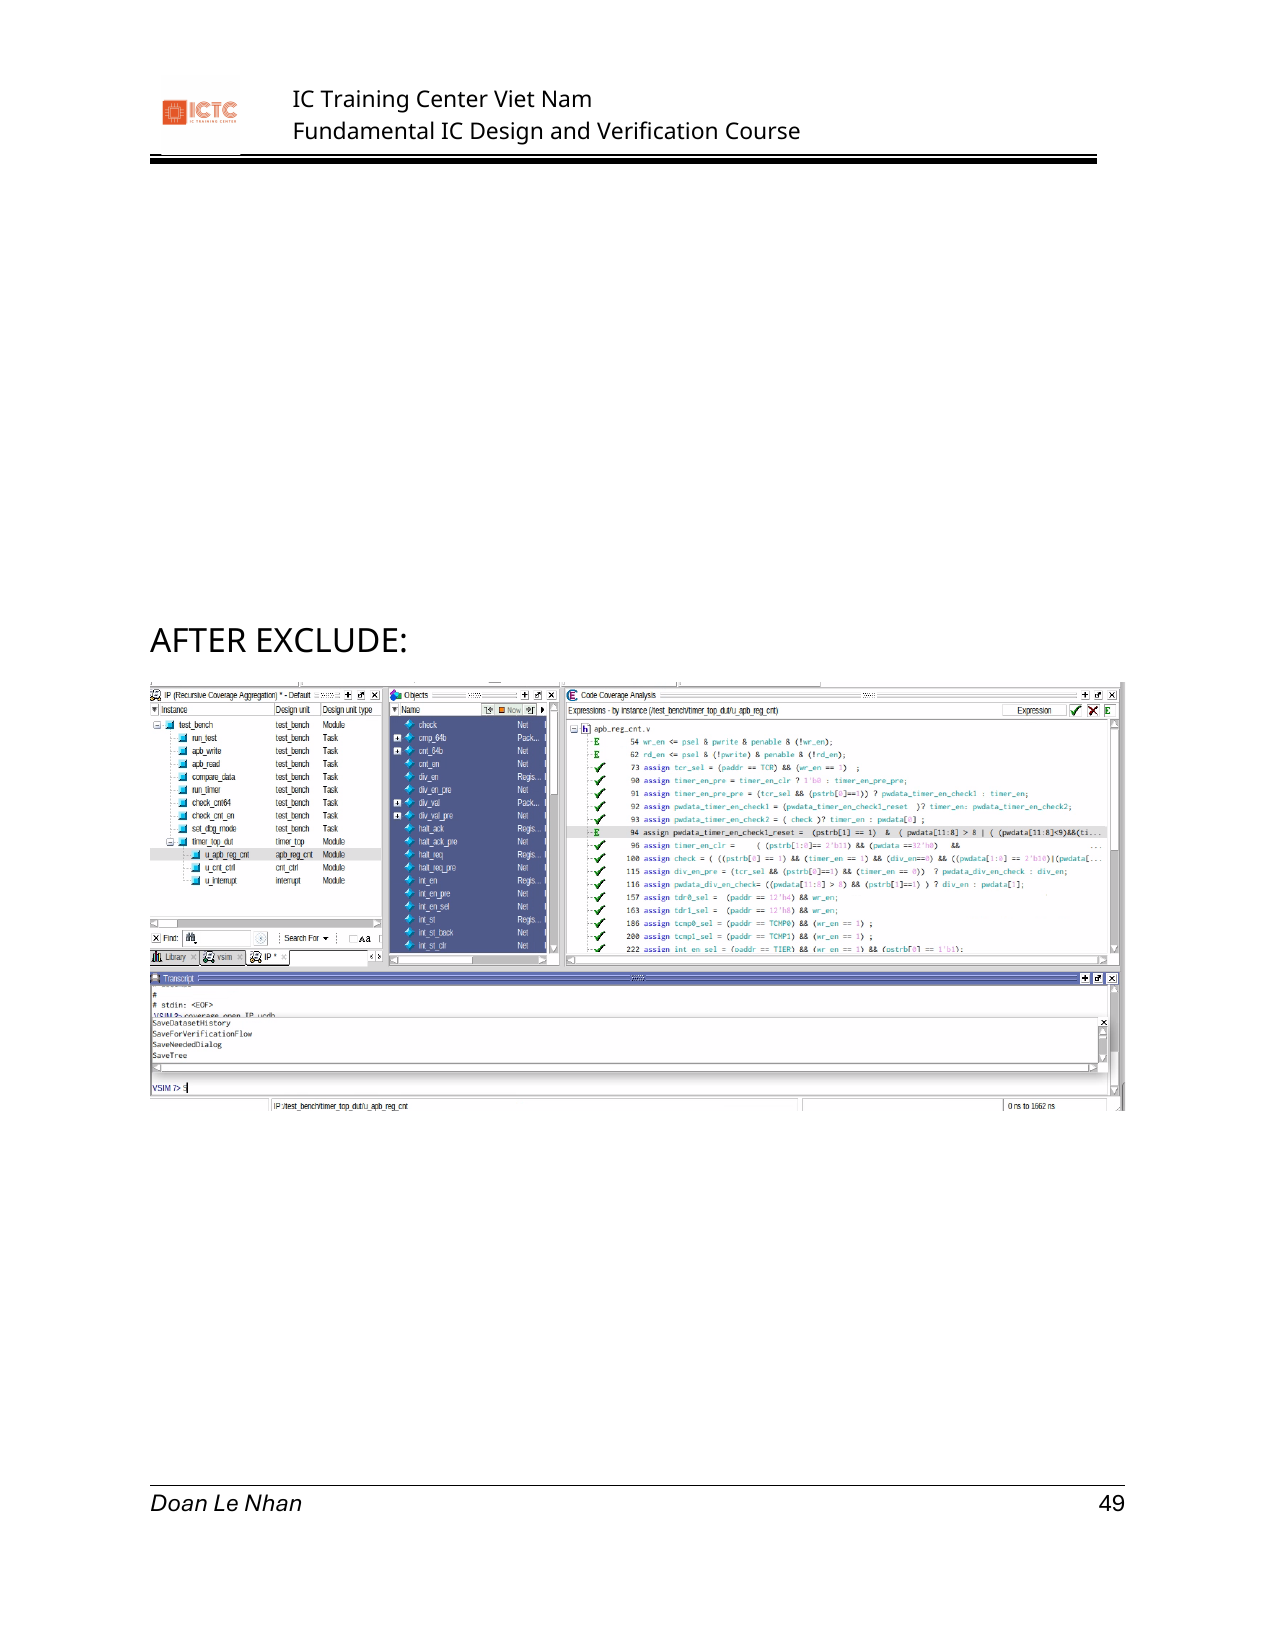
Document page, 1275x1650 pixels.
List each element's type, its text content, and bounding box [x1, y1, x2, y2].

picture [150, 682, 1125, 1111]
picture [161, 75, 241, 155]
text AFTER EXCLUDE: [150, 617, 1125, 662]
